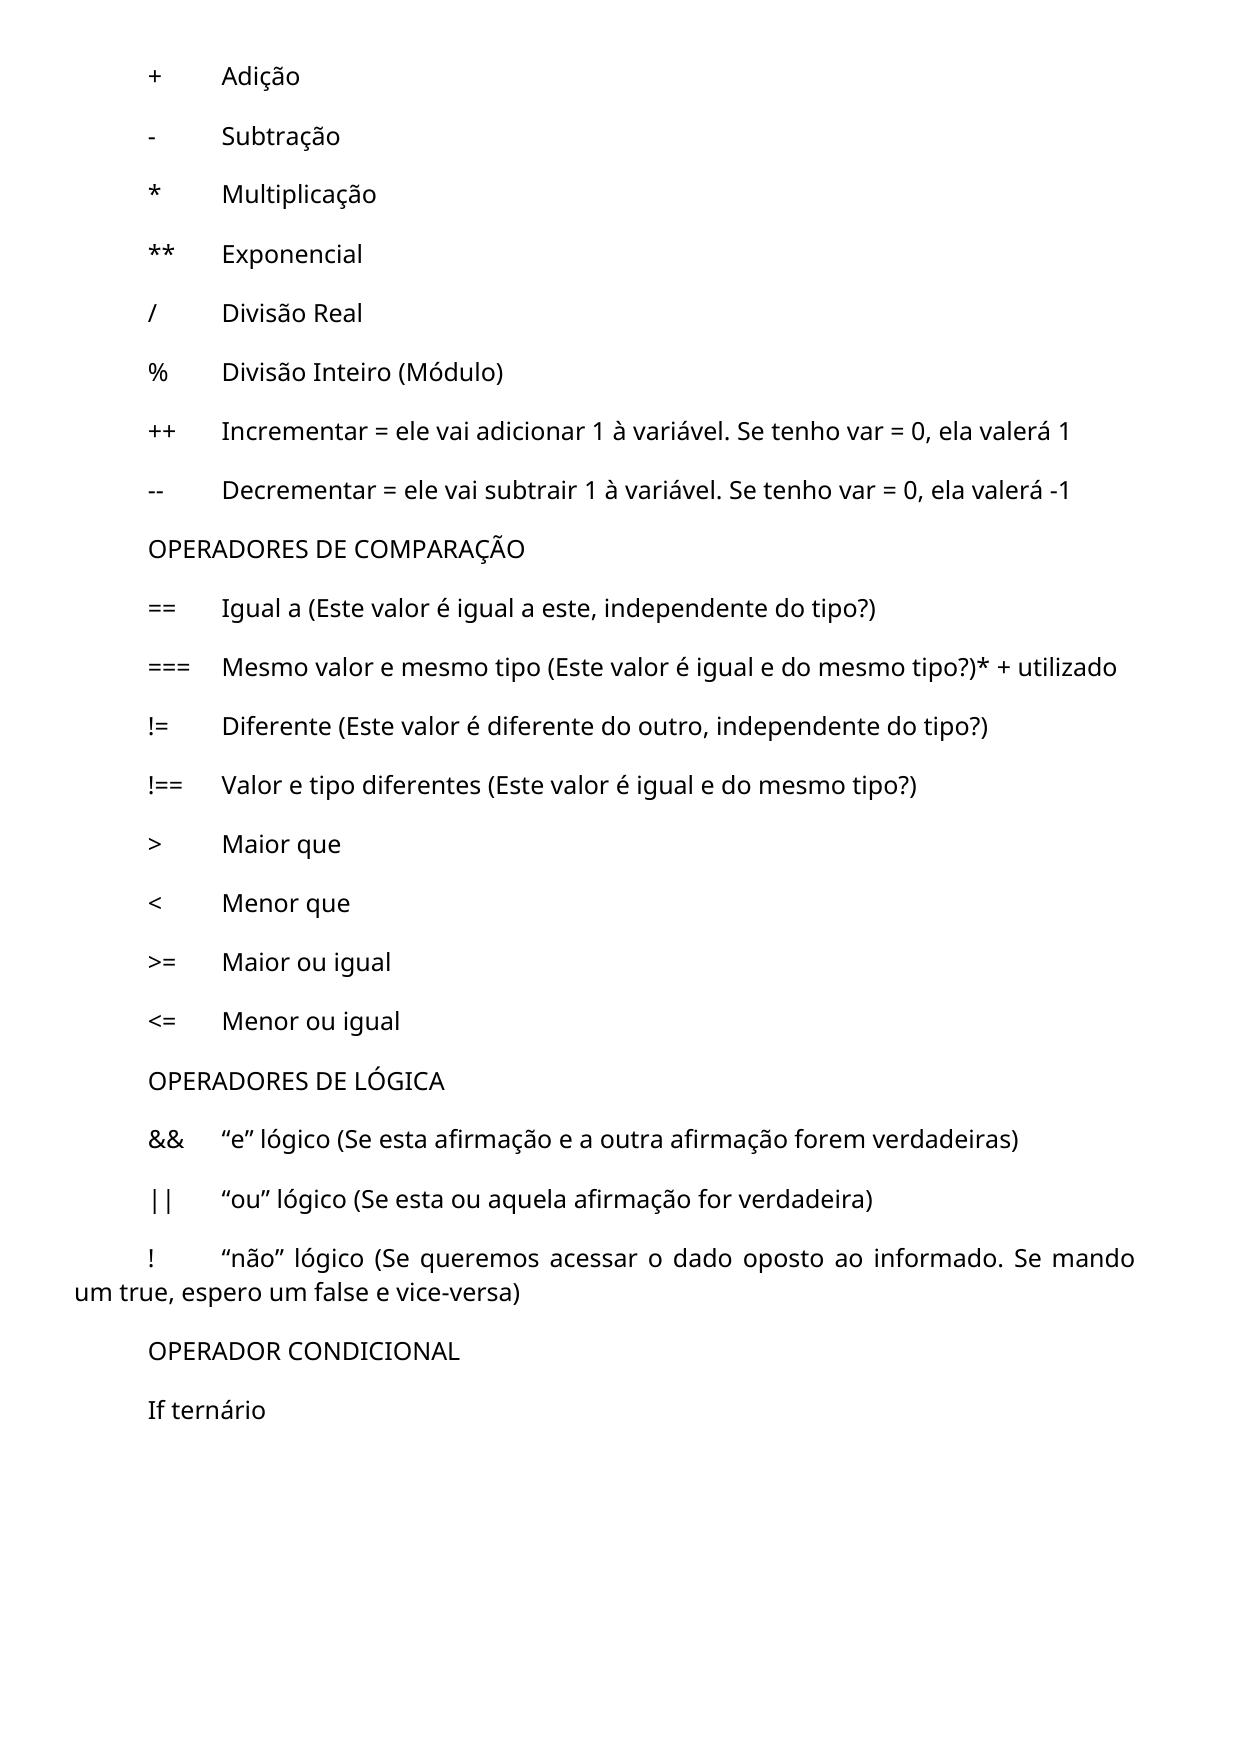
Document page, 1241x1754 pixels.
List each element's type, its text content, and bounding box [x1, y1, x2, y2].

text === Mesmo valor e mesmo tipo (Este valor é igual e do mesmo tipo?)* + utilizado [74, 650, 1137, 684]
text OPERADORES DE COMPARAÇÃO [74, 532, 1137, 566]
text ** Exponencial [74, 236, 1137, 270]
text If ternário [74, 1392, 1137, 1427]
text < Menor que [74, 886, 1137, 920]
text % Divisão Inteiro (Módulo) [74, 354, 1137, 388]
text == Igual a (Este valor é igual a este, independente do tipo?) [74, 591, 1137, 625]
text OPERADOR CONDICIONAL [74, 1333, 1137, 1367]
text != Diferente (Este valor é diferente do outro, independente do tipo?) [74, 709, 1137, 743]
text + Adição [74, 59, 1137, 93]
text <= Menor ou igual [74, 1004, 1137, 1038]
text / Divisão Real [74, 295, 1137, 329]
text !== Valor e tipo diferentes (Este valor é igual e do mesmo tipo?) [74, 768, 1137, 802]
text -- Decrementar = ele vai subtrair 1 à variável. Se tenho var = 0, ela valerá -1 [74, 472, 1137, 507]
text ++ Incrementar = ele vai adicionar 1 à variável. Se tenho var = 0, ela valerá 1 [74, 413, 1137, 447]
text * Multiplicação [74, 177, 1137, 211]
text OPERADORES DE LÓGICA [74, 1063, 1137, 1097]
text > Maior que [74, 827, 1137, 861]
text && “e” lógico (Se esta afirmação e a outra afirmação forem verdadeiras) [74, 1122, 1137, 1156]
text ! “não” lógico (Se queremos acessar o dado oposto ao informado. Se mando um true, espero um false e vice-versa) [74, 1240, 1137, 1308]
text - Subtração [74, 118, 1137, 152]
text >= Maior ou igual [74, 945, 1137, 979]
text || “ou” lógico (Se esta ou aquela afirmação for verdadeira) [74, 1181, 1137, 1215]
